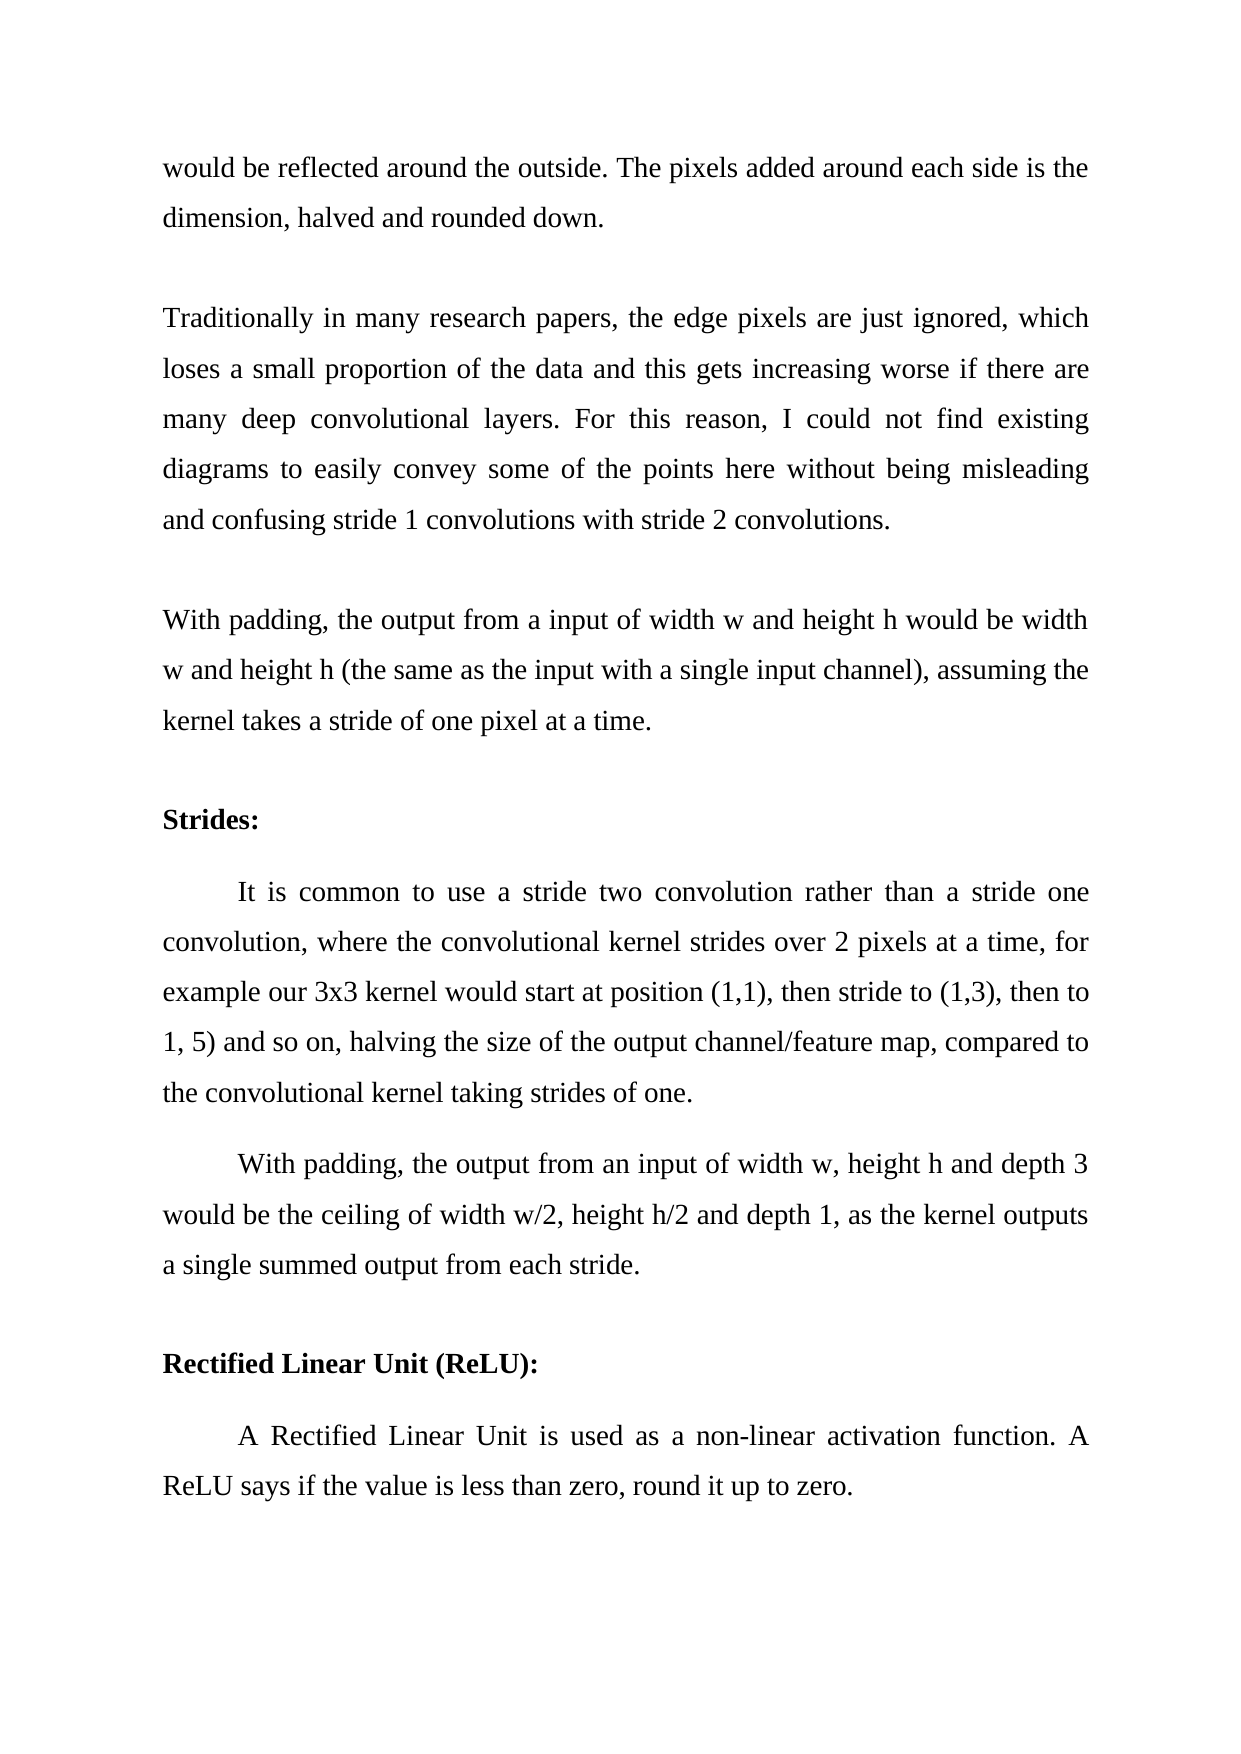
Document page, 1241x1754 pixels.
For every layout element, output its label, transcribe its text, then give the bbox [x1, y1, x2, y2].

subtitle Strides: [162, 802, 1090, 835]
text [162, 150, 1090, 234]
subtitle Rectified Linear Unit (ReLU): [162, 1346, 1090, 1380]
text With padding, the output from a input of width w and height h would be width w and height h (the same as the input with a single input channel), assuming the kernel takes a stride of one pixel at a time. [162, 602, 1090, 736]
text A Rectified Linear Unit is used as a non-linear activation function. A ReLU says if the value is less than zero, round it up to zero. [162, 1418, 1090, 1502]
text Traditionally in many research papers, the edge pixels are just ignored, which loses a small proportion of the data and this gets increasing worse if there are many deep convolutional layers. For this reason, I could not find existing diagrams to easily convey some of the points here without being misleading and confusing stride 1 convolutions with stride 2 convolutions. [162, 301, 1090, 535]
text With padding, the output from an input of width w, height h and depth 3 would be the ceiling of width w/2, height h/2 and depth 1, as the kernel outputs a single summed output from each stride. [162, 1147, 1090, 1281]
text It is common to use a stride two convolution rather than a stride one convolution, where the convolutional kernel strides over 2 pixels at a time, for example our 3x3 kernel would start at position (1,1), then stride to (1,3), then to 1, 5) and so on, halving the size of the output channel/feature map, compared to the convolutional kernel taking strides of one. [162, 874, 1090, 1108]
